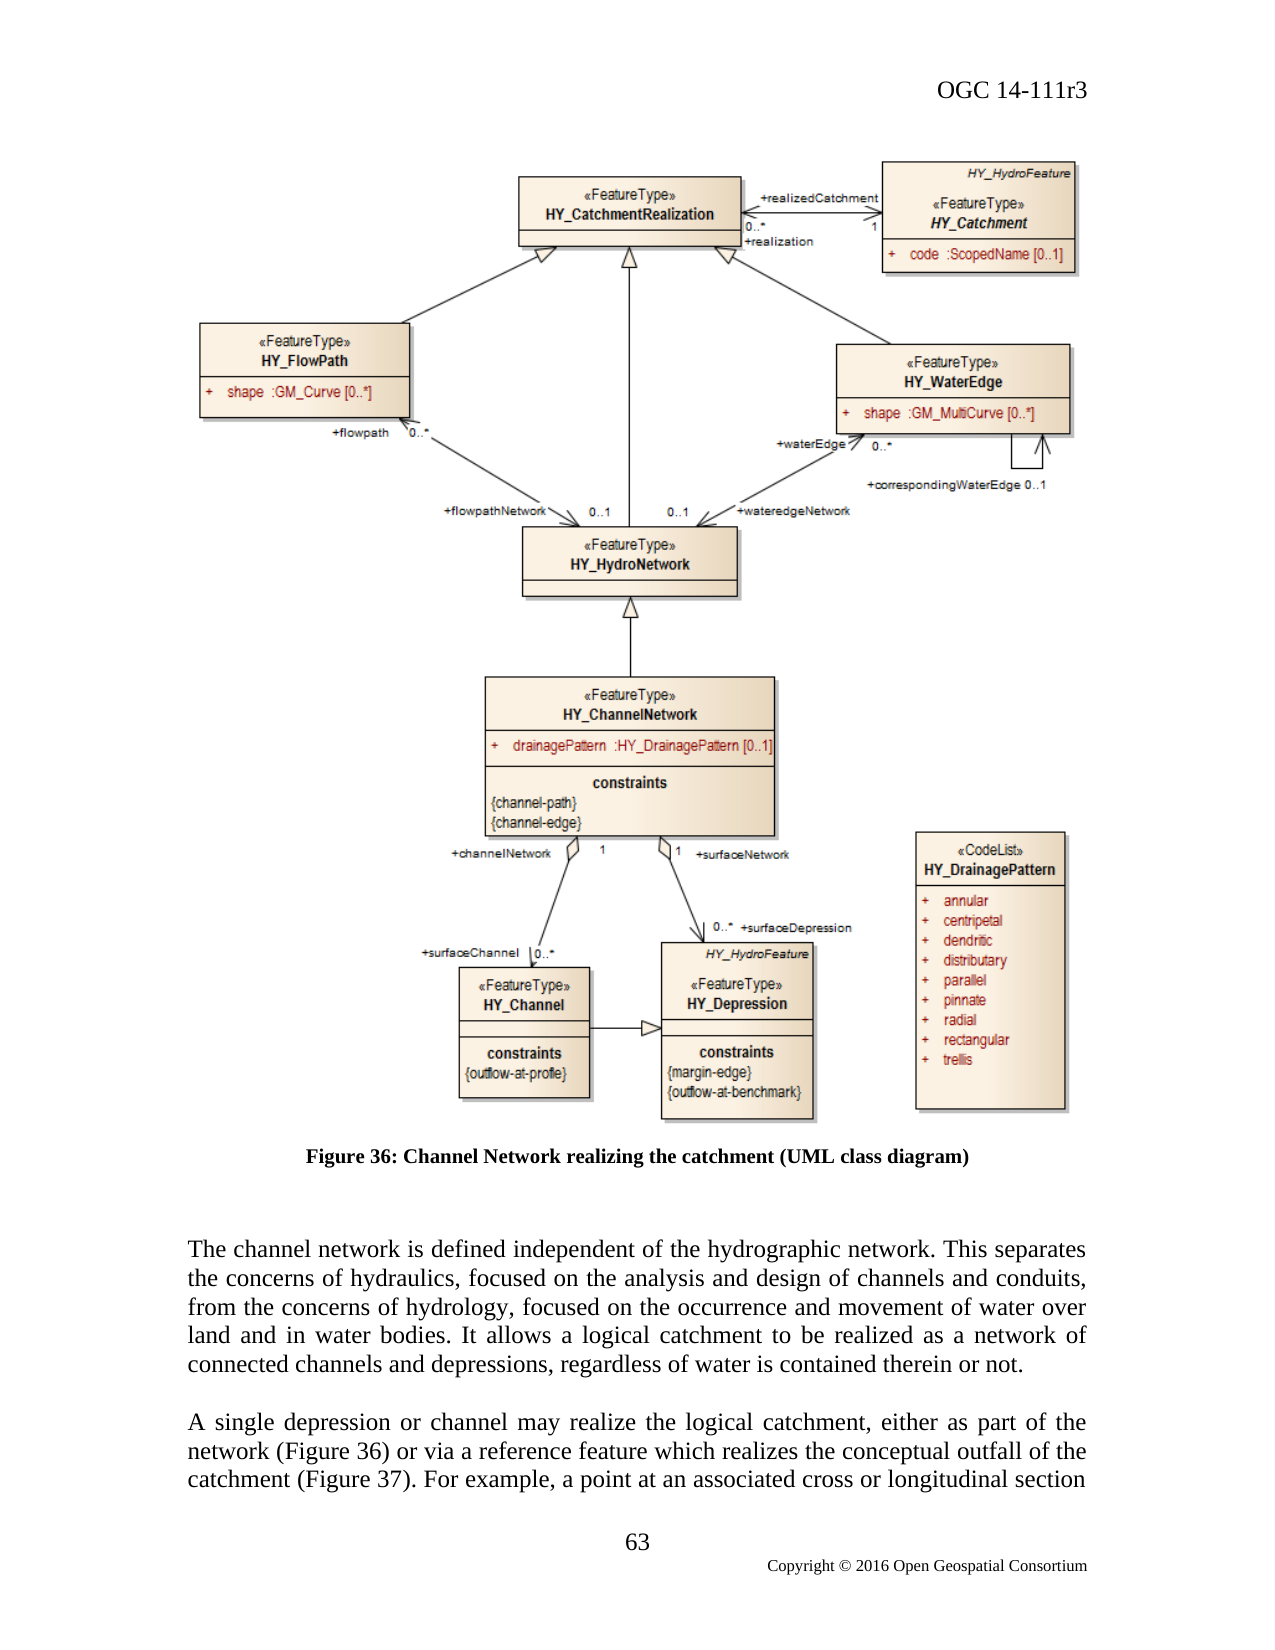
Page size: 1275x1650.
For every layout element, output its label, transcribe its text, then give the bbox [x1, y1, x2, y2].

text The channel network is defined independent of the hydrographic network. This separates the concerns of hydraulics, focused on the analysis and design of channels and conduits, from the concerns of hydrology, focused on the occurrence and movement of water over land and in water bodies. It allows a logical catchment to be realized as a network of connected channels and depressions, regardless of water is contained therein or not. [187, 1234, 1087, 1378]
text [187, 1407, 1087, 1493]
picture [187, 150, 1088, 1132]
